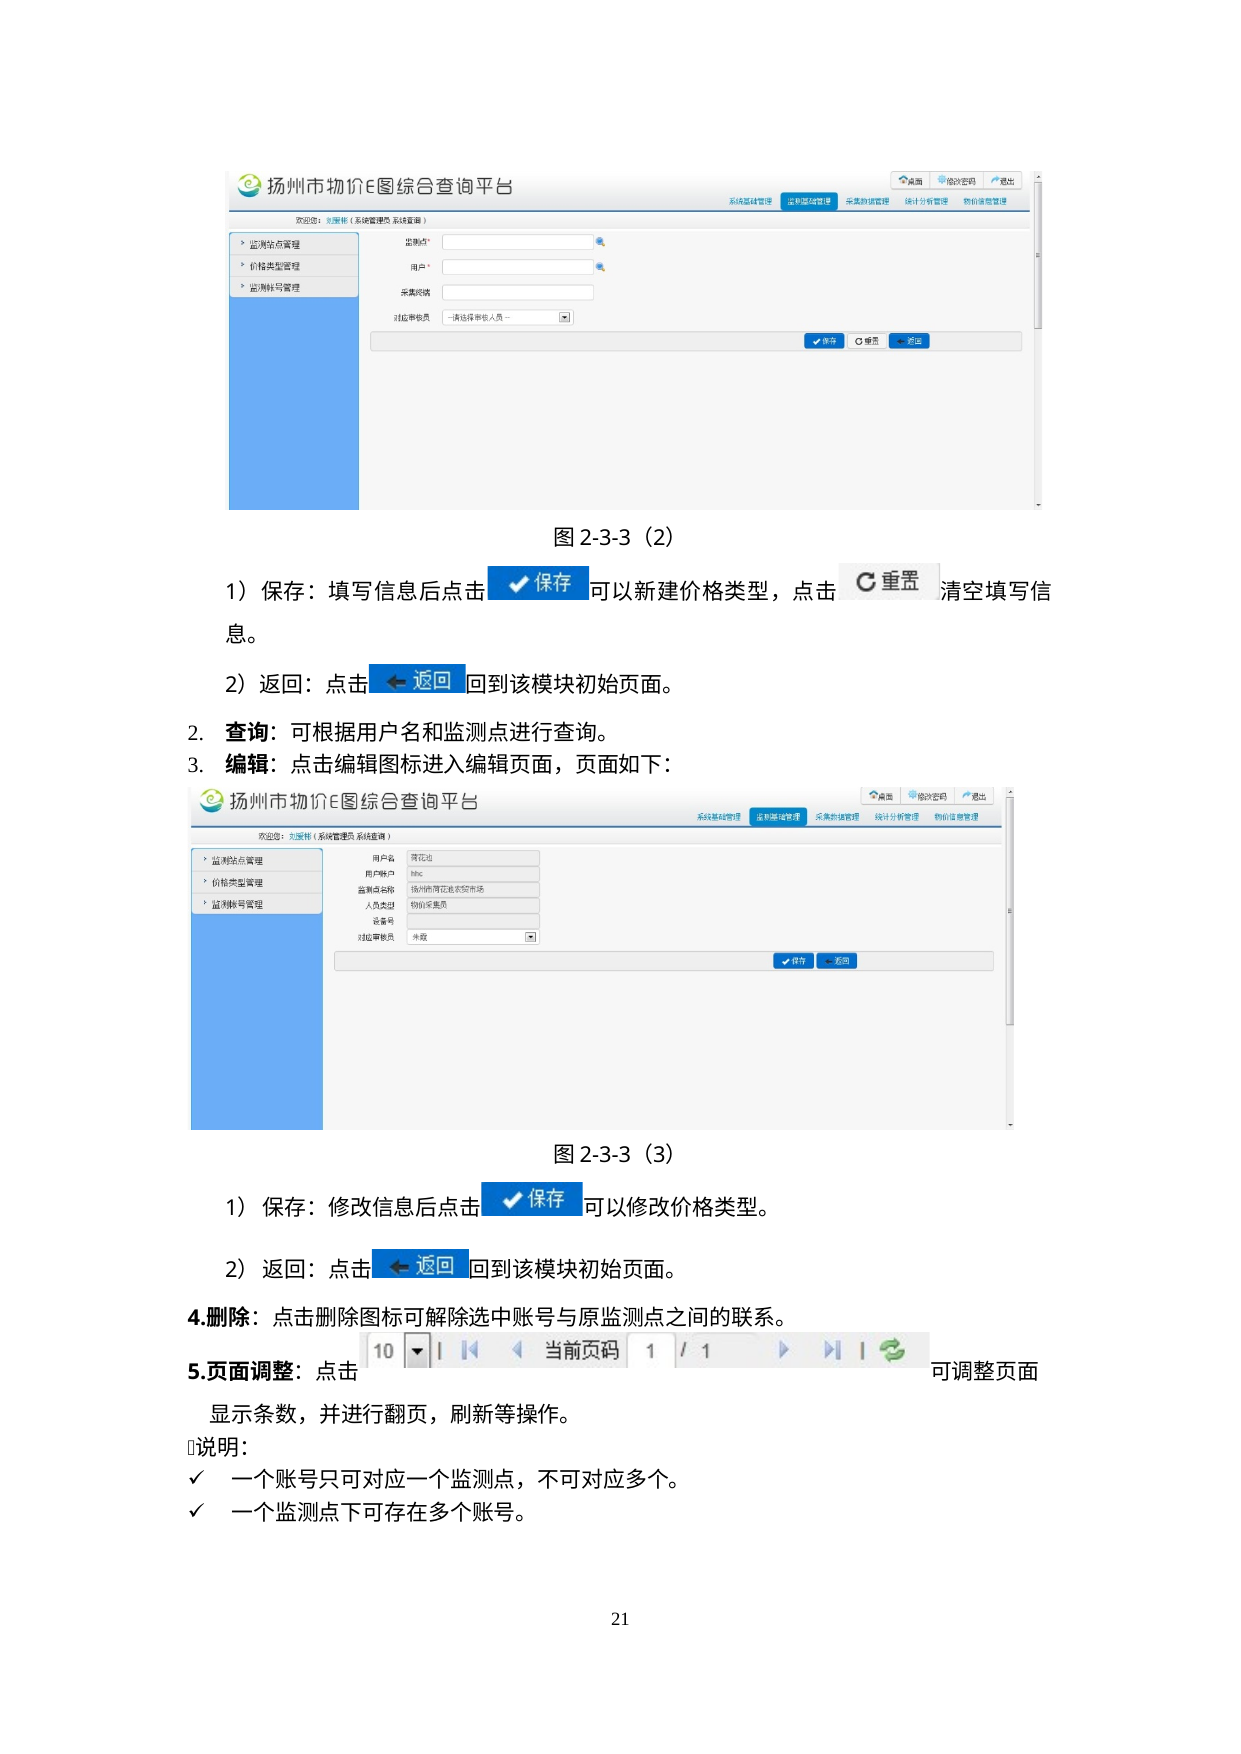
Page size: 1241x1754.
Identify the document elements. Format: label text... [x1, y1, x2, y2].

picture [838, 563, 940, 600]
list 2）返回：点击回到该模块初始页面。 [225, 649, 1053, 714]
text 图2-3-3（3） [187, 1137, 1053, 1169]
list 一个监测点下可存在多个账号。 [187, 1494, 1053, 1527]
picture [481, 1182, 583, 1216]
list 保存：修改信息后点击可以修改价格类型。 [225, 1169, 1053, 1234]
picture [368, 664, 466, 693]
picture [487, 566, 590, 600]
text 5.页面调整：点击可调整页面显示条数，并进行翻页，刷新等操作。 [187, 1332, 1053, 1429]
picture [371, 1249, 469, 1278]
picture [359, 1332, 930, 1368]
text 图2-3-3（2） [187, 519, 1053, 552]
list 1）保存：填写信息后点击可以新建价格类型，点击清空填写信息。 [225, 552, 1053, 649]
text 4.删除：点击删除图标可解除选中账号与原监测点之间的联系。 [187, 1299, 1053, 1332]
text 说明： [187, 1429, 1053, 1462]
list 编辑：点击编辑图标进入编辑页面，页面如下： [187, 747, 1053, 779]
list 返回：点击回到该模块初始页面。 [225, 1234, 1053, 1299]
list 一个账号只可对应一个监测点，不可对应多个。 [187, 1462, 1053, 1494]
picture [187, 787, 1014, 1130]
picture [225, 171, 1043, 510]
list 查询：可根据用户名和监测点进行查询。 [187, 714, 1053, 747]
